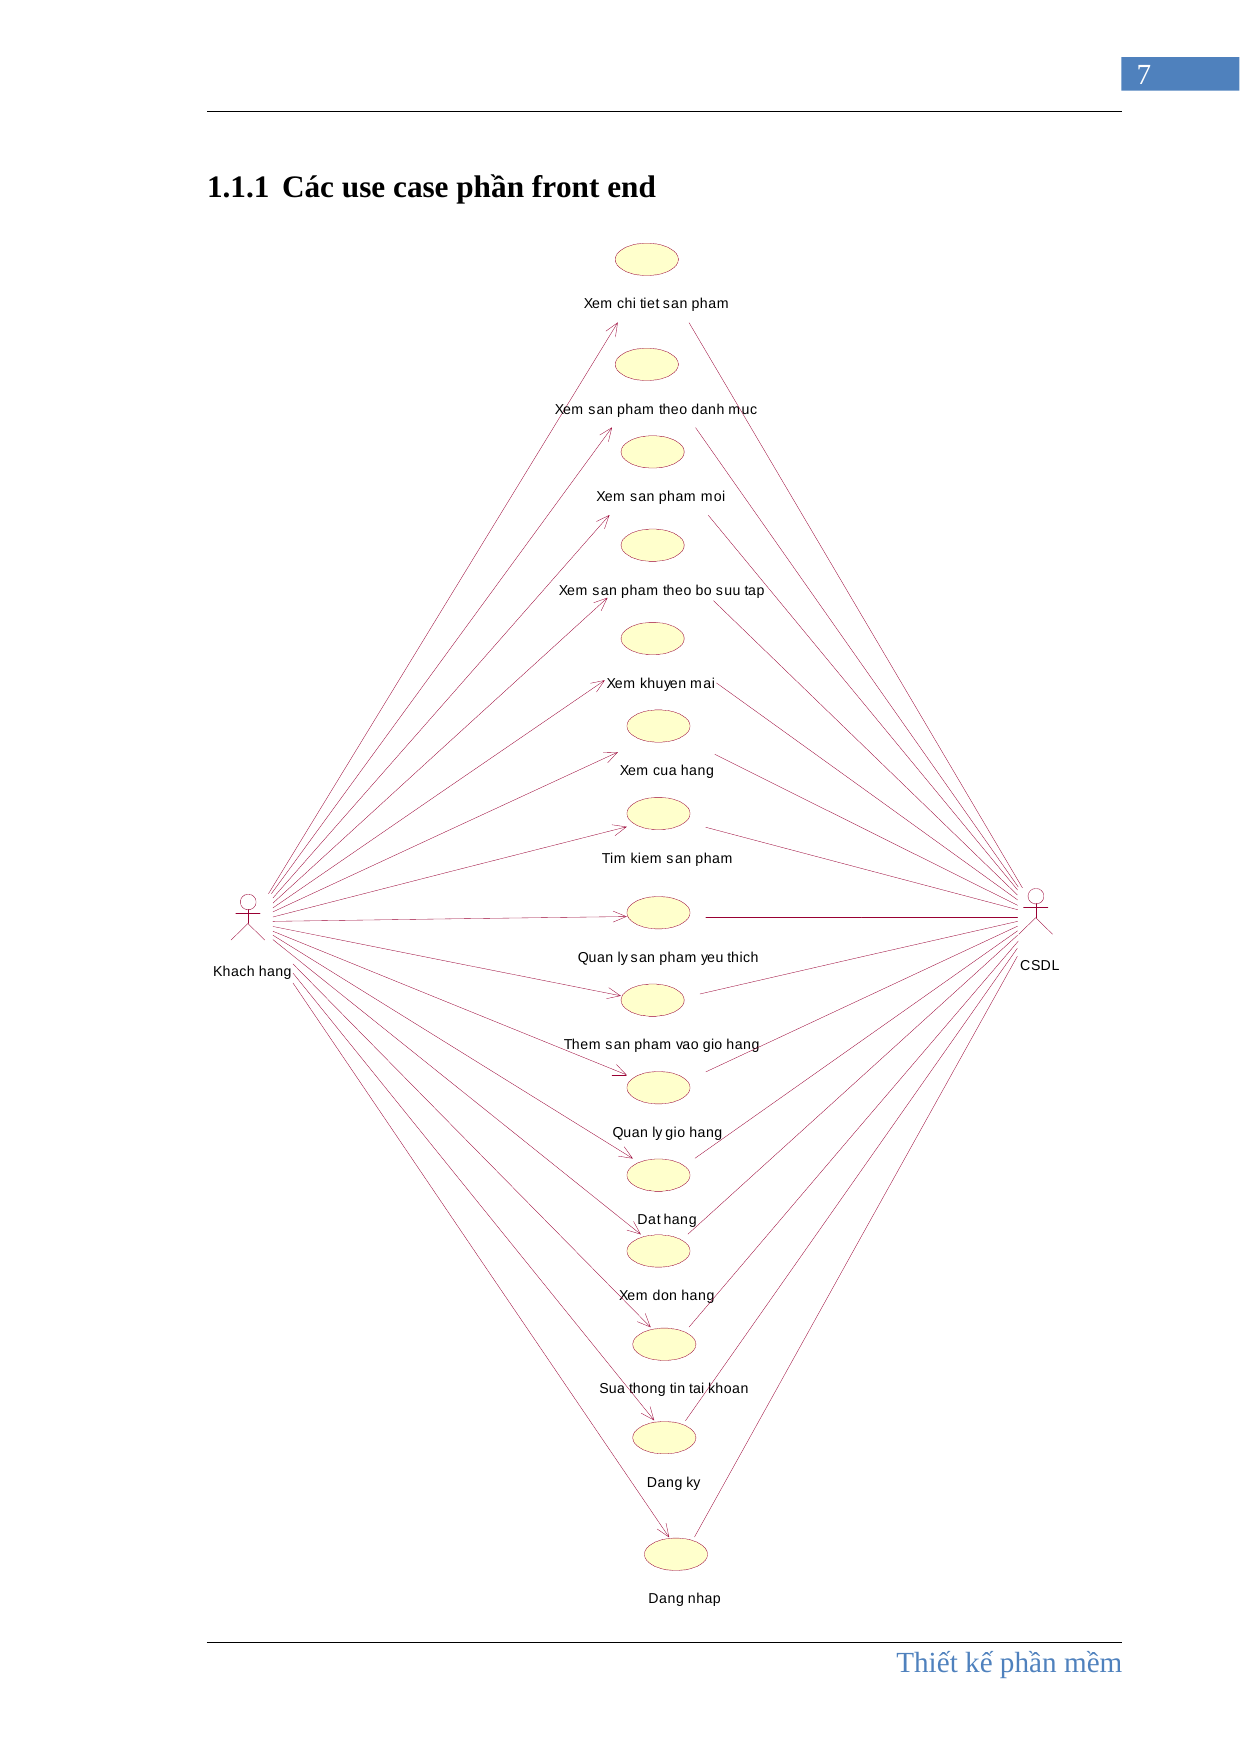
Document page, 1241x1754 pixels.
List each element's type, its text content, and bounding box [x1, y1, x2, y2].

subtitle Các use case phần front end [207, 168, 1122, 204]
